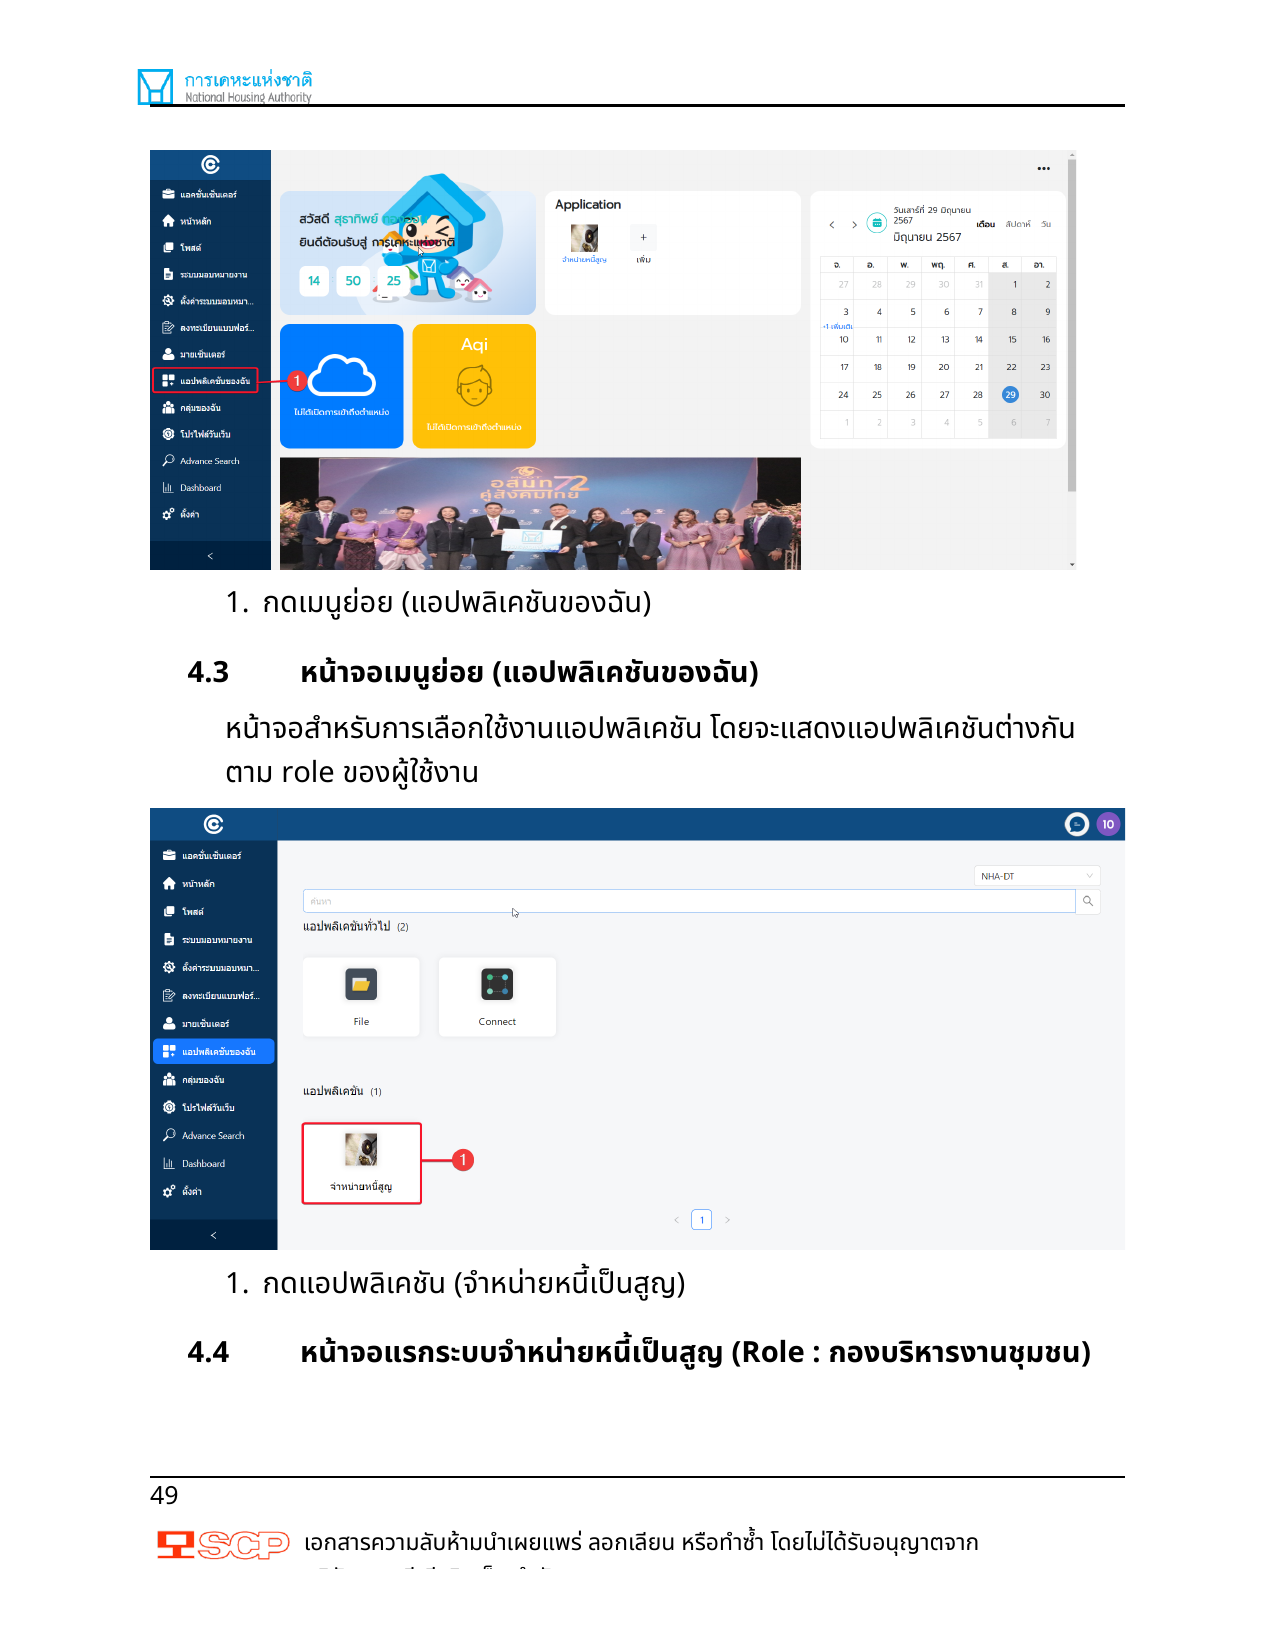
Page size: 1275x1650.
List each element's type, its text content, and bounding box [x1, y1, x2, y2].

picture [143, 72, 168, 89]
subtitle หน้าจอแรกระบบจำหน่ายหนี้เป็นสูญ (Role : กองบริหารงานชุมชน) [187, 1332, 1125, 1376]
picture [174, 69, 324, 104]
picture [141, 80, 148, 102]
text หน้าจอสำหรับการเลือกใช้งานแอปพลิเคชัน โดยจะแสดงแอปพลิเคชันต่างกัน ตาม role ของผู้ใช้งาน [225, 708, 1125, 796]
picture [150, 150, 1077, 570]
subtitle หน้าจอเมนูย่อย (แอปพลิเคชันของฉัน) [187, 651, 1125, 695]
picture [150, 808, 1125, 1250]
list กดเมนูย่อย (แอปพลิเคชันของฉัน) [150, 582, 1125, 626]
picture [152, 93, 160, 101]
picture [164, 80, 170, 102]
list กดแอปพลิเคชัน (จำหน่ายหนี้เป็นสูญ) [150, 1262, 1125, 1307]
picture [151, 1523, 292, 1568]
